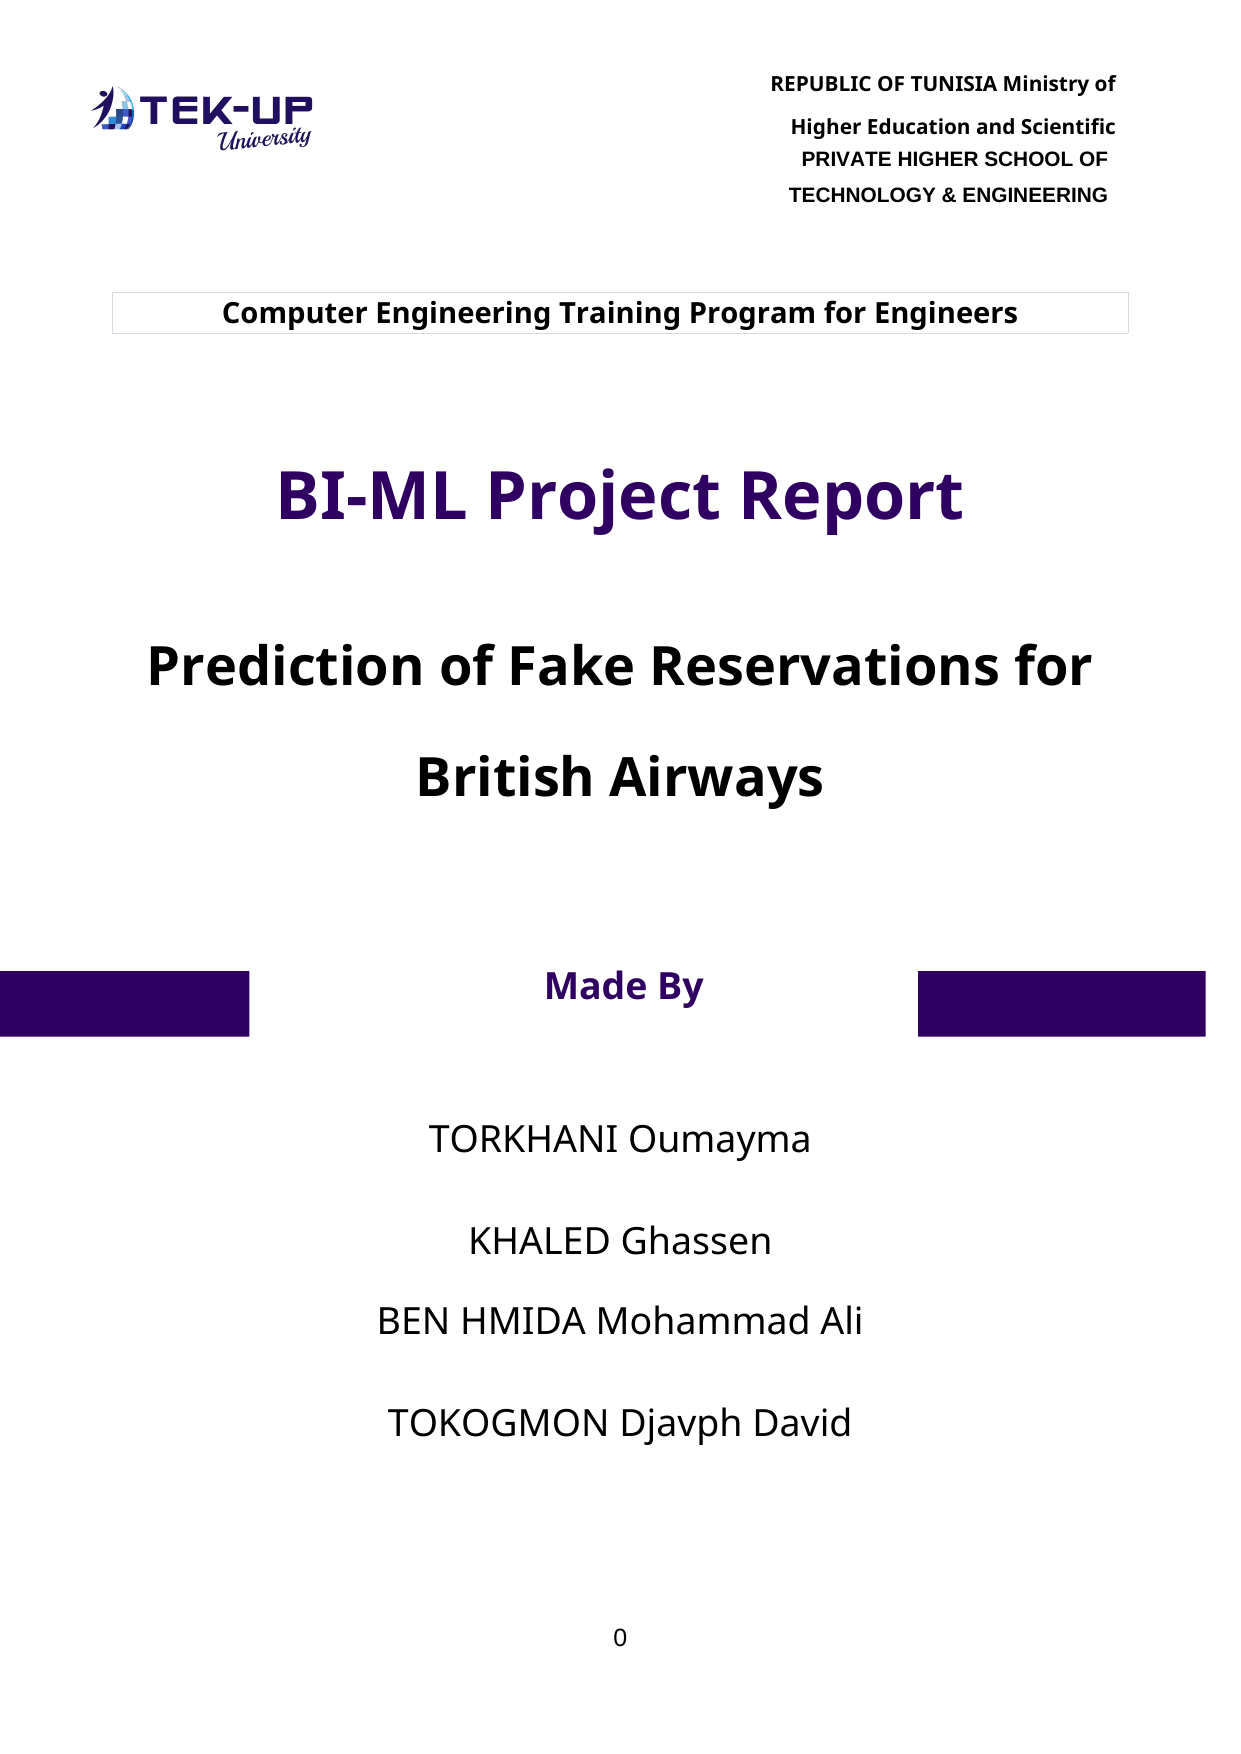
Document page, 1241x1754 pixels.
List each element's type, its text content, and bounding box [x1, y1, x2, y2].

text BEN HMIDA Mohammad Ali [112, 1294, 1128, 1345]
text TORKHANI Oumayma [112, 1112, 1128, 1163]
text KHALED Ghassen [112, 1214, 1128, 1266]
text BI-ML Project Report [112, 448, 1128, 539]
text Made By [112, 959, 1128, 1010]
picture [84, 79, 319, 157]
text Computer Engineering Training Program for Engineers [113, 293, 1128, 333]
text Prediction of Fake Reservations for British Airways [112, 627, 1128, 812]
text TOKOGMON Djavph David [112, 1396, 1128, 1447]
